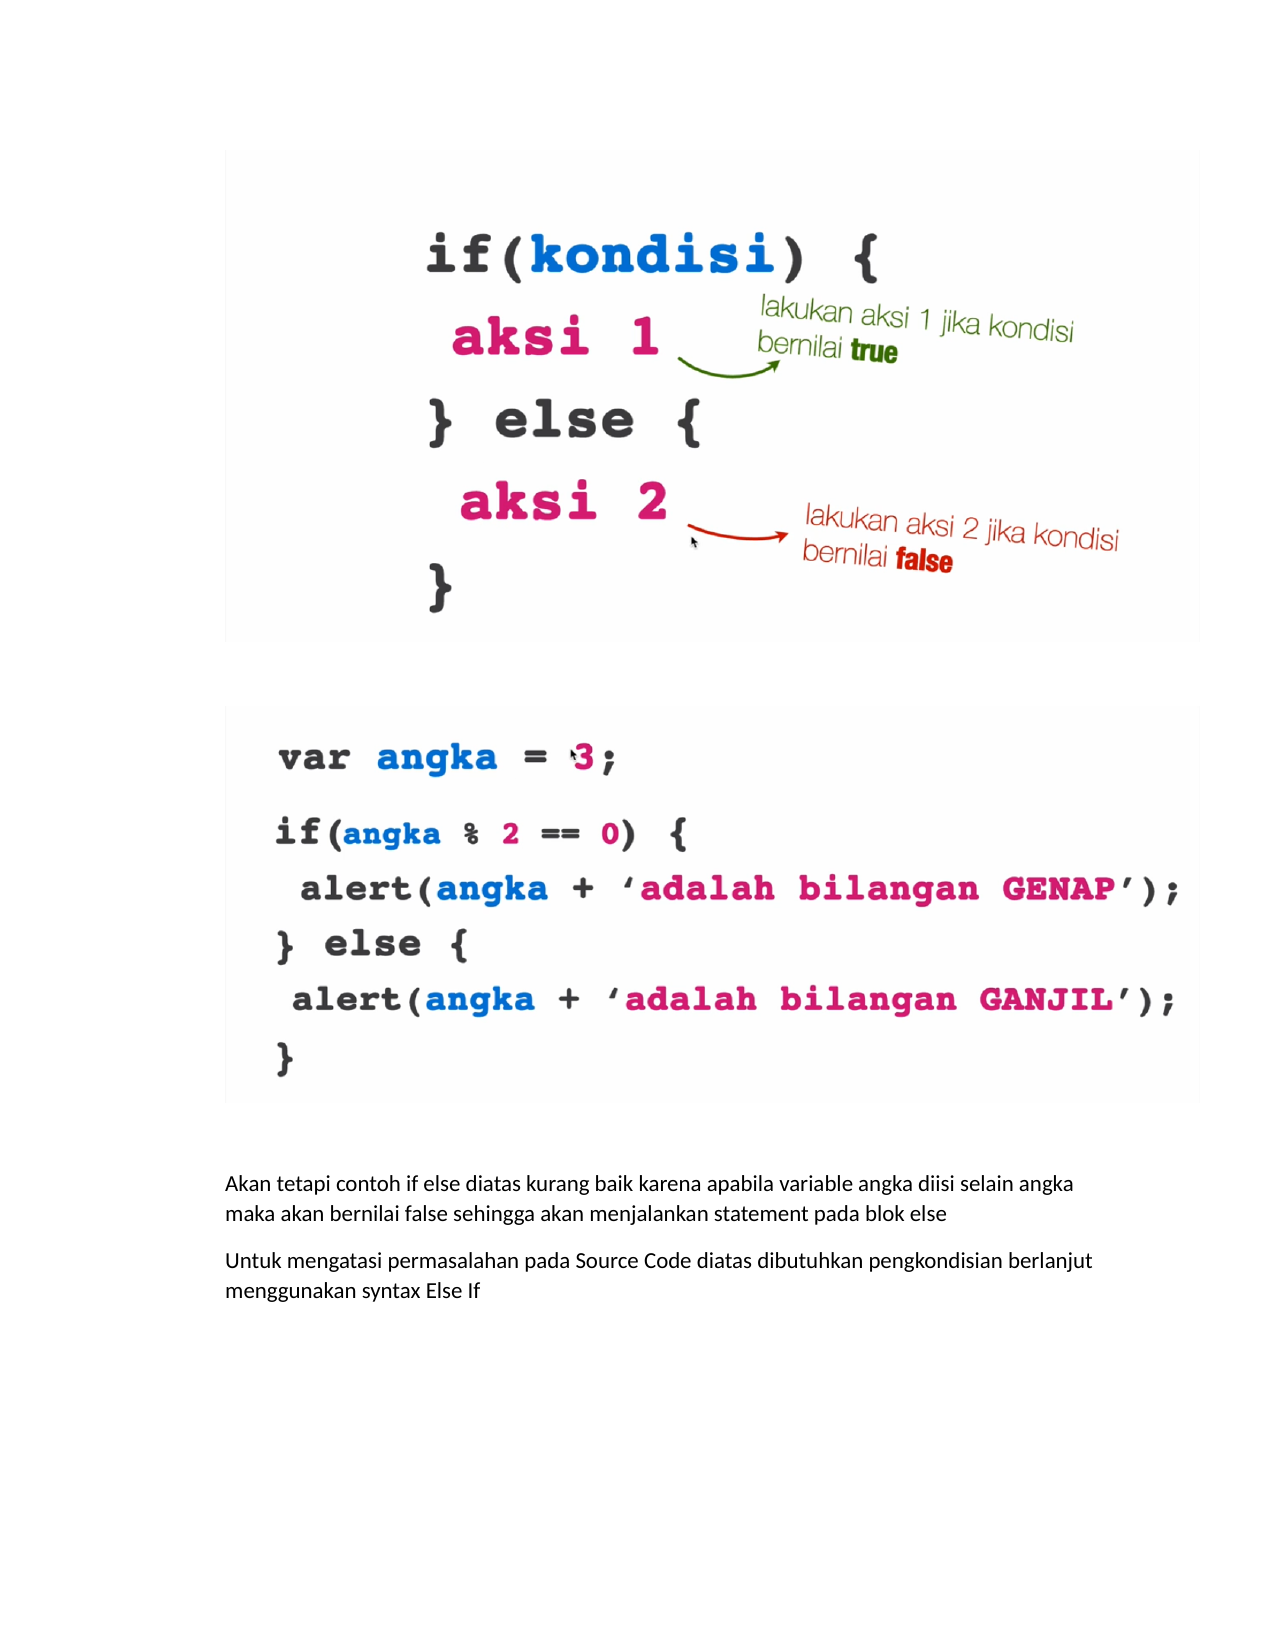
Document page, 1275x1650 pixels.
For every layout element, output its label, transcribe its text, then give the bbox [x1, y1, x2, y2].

picture [225, 150, 1200, 642]
text Akan tetapi contoh if else diatas kurang baik karena apabila variable angka diisi selain angka maka akan bernilai false sehingga akan menjalankan statement pada blok else [225, 1169, 1125, 1227]
text Untuk mengatasi permasalahan pada Source Code diatas dibutuhkan pengkondisian berlanjut menggunakan syntax Else If [225, 1246, 1125, 1304]
picture [225, 706, 1200, 1103]
